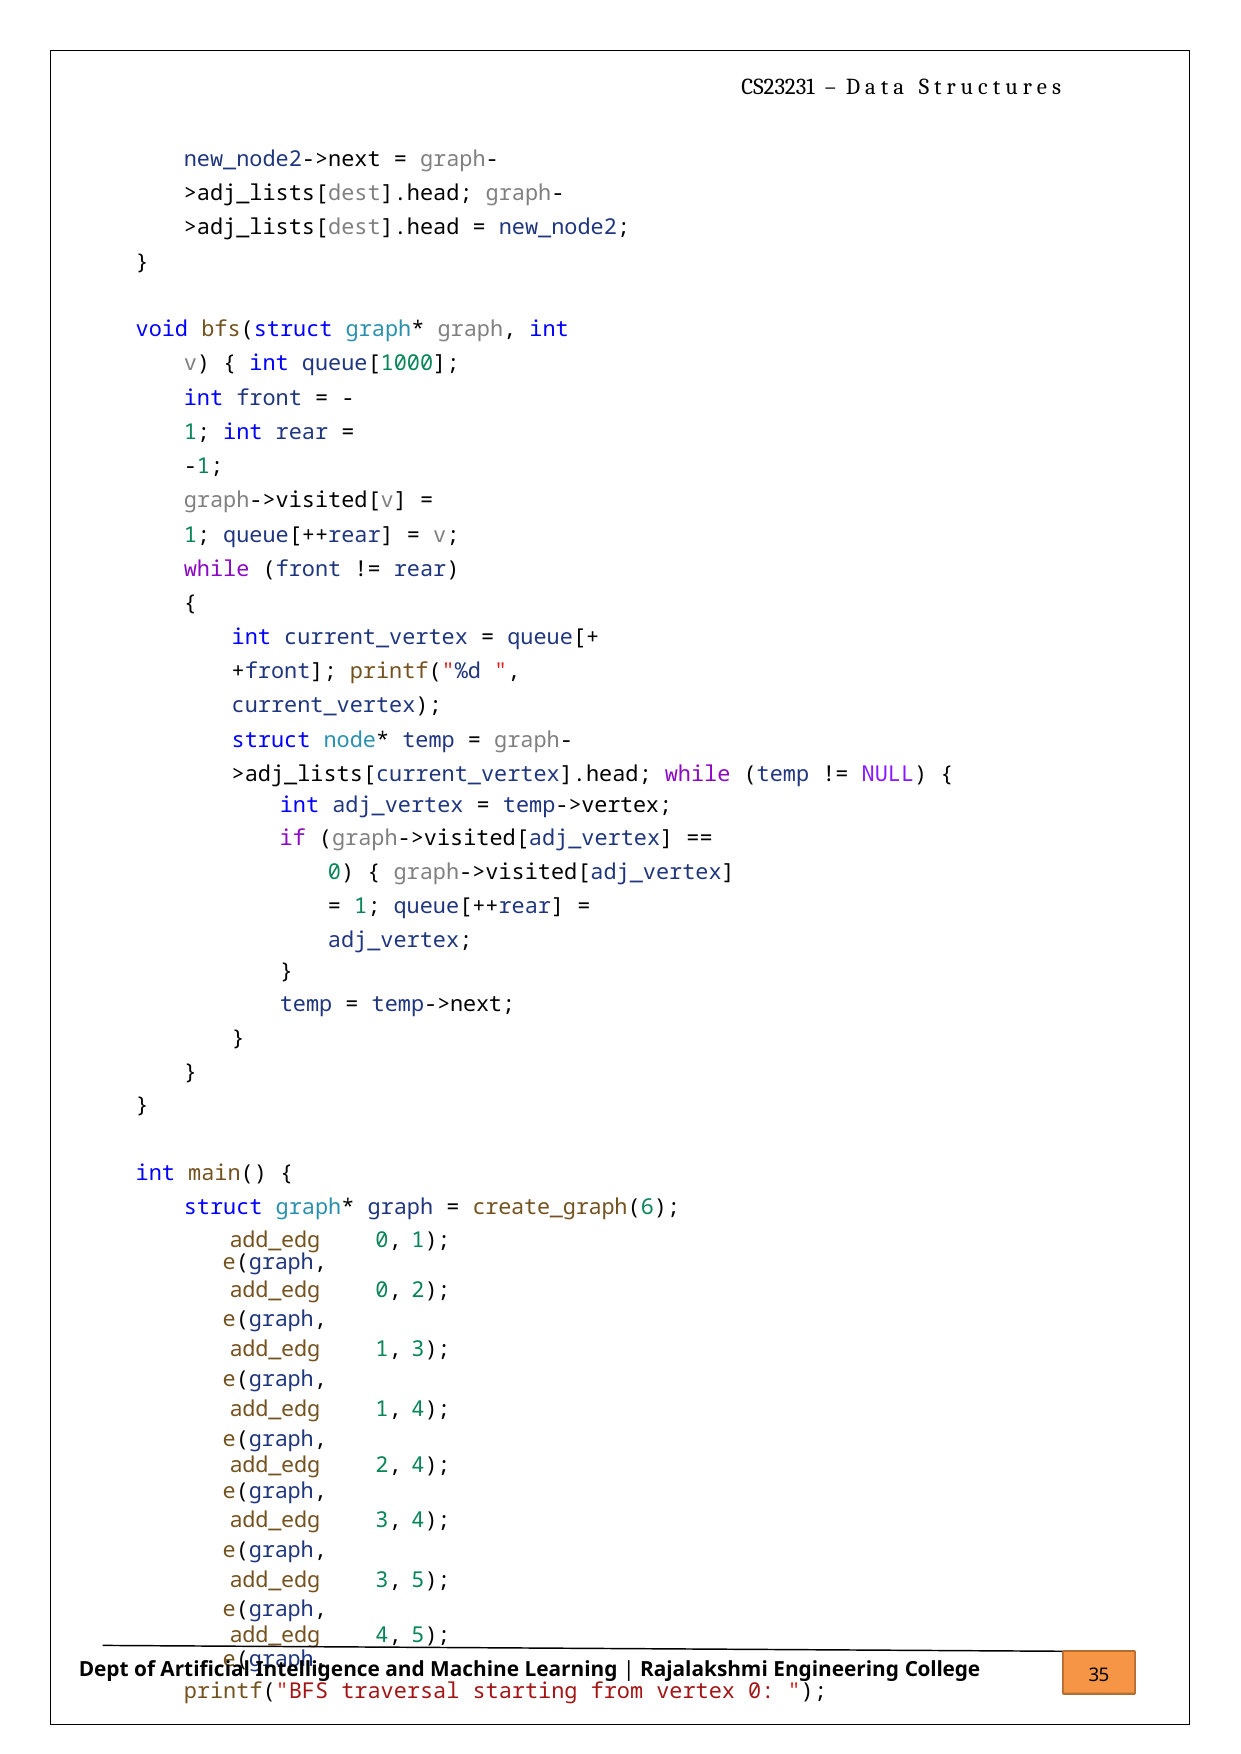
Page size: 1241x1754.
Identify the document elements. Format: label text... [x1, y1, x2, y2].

table_cell 1, [370, 1333, 407, 1393]
text temp = temp->next; [279, 988, 1159, 1017]
table_cell 4); [407, 1504, 454, 1563]
table_header 1); [407, 1230, 454, 1273]
text } [231, 1022, 1159, 1051]
table_cell add_edge(graph, [179, 1504, 370, 1563]
table_cell 4, [370, 1648, 407, 1671]
table_cell 3, [370, 1504, 407, 1563]
table_cell 0, [370, 1274, 407, 1333]
table_header 0, [370, 1230, 407, 1273]
table_cell 3, [370, 1564, 407, 1623]
table_cell 5); [407, 1564, 454, 1623]
table_cell 5); [407, 1623, 454, 1646]
text } [135, 1089, 1159, 1119]
table_cell add_edge(graph, [179, 1453, 370, 1504]
text graph->visited[v] = 1; queue[++rear] = v; while (front != rear) { [183, 484, 460, 617]
text int front = -1; int rear = -1; [183, 382, 366, 480]
table_cell 2, [370, 1453, 407, 1504]
table_cell 5); [407, 1649, 454, 1671]
text int adj_vertex = temp->vertex; [279, 792, 1159, 817]
table_cell 4, [370, 1623, 407, 1646]
table_cell add_edge(graph, [179, 1647, 370, 1671]
text } [279, 958, 1159, 984]
table_cell 1, [370, 1393, 407, 1452]
table_cell 4); [407, 1393, 454, 1452]
table_cell add_edge(graph, [179, 1623, 370, 1646]
table_header add_edge(graph, [179, 1230, 370, 1273]
table_cell add_edge(graph, [179, 1393, 370, 1452]
text void bfs(struct graph* graph, int v) { int queue[1000]; [135, 313, 594, 377]
text int main() { [135, 1157, 1159, 1187]
table_cell add_edge(graph, [179, 1333, 370, 1393]
table_cell 3); [407, 1333, 454, 1393]
text new_node2->next = graph->adj_lists[dest].head; graph->adj_lists[dest].head = new_node2; [183, 143, 737, 241]
text int current_vertex = queue[++front]; printf("%d ", current_vertex); [231, 621, 689, 719]
table_cell add_edge(graph, [179, 1564, 370, 1623]
text if (graph->visited[adj_vertex] == 0) { graph->visited[adj_vertex] = 1; queue[++rear] = adj_vertex; [279, 821, 737, 954]
text } [135, 246, 1159, 275]
text struct node* temp = graph->adj_lists[current_vertex].head; while (temp != NULL) { [231, 724, 965, 788]
text struct graph* graph = create_graph(6); [183, 1191, 1159, 1221]
table_cell add_edge(graph, [179, 1274, 370, 1333]
table_cell 2); [407, 1274, 454, 1333]
table_cell 4); [407, 1453, 454, 1504]
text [183, 1675, 857, 1705]
text } [183, 1056, 1159, 1085]
